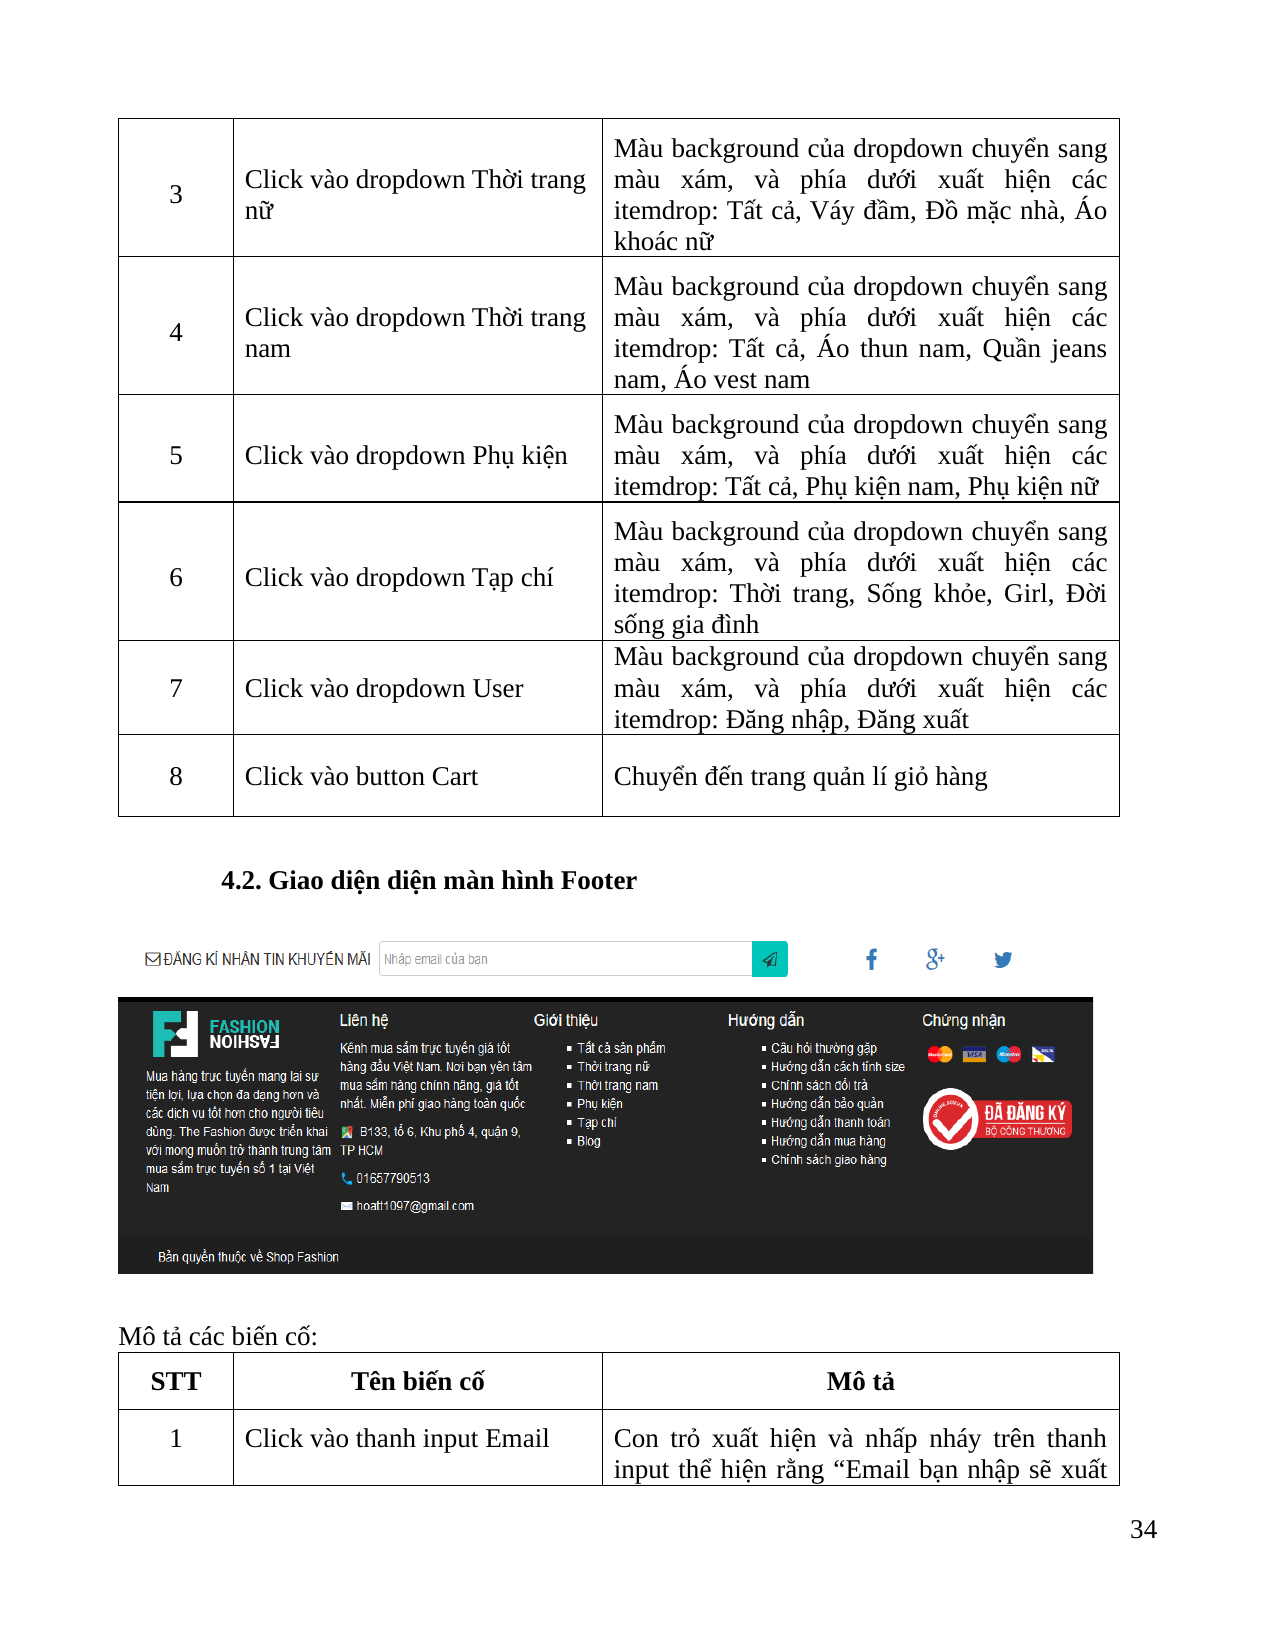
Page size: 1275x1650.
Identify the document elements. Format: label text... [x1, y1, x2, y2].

picture [118, 927, 1094, 1274]
table_cell 1 [119, 1410, 233, 1484]
table_header Tên biến cố [234, 1353, 602, 1409]
table_cell Click vào dropdown Thời trang nam [234, 257, 602, 394]
table_cell Click vào dropdown User [234, 641, 602, 734]
table_cell Click vào dropdown Thời trang nữ [234, 119, 602, 256]
table_cell Click vào button Cart [234, 735, 602, 816]
table_cell Chuyển đến trang quản lí giỏ hàng [603, 735, 1119, 816]
table_cell Click vào dropdown Phụ kiện [234, 395, 602, 501]
table_cell Click vào dropdown Tạp chí [234, 503, 602, 639]
list Giao diện diện màn hình Footer [221, 864, 1157, 895]
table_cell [234, 1410, 602, 1484]
table_cell 5 [119, 395, 233, 501]
table_cell Màu background của dropdown chuyển sang màu xám, và phía dưới xuất hiện các itemdrop: Tất cả, Váy đầm, Đồ mặc nhà, Áo khoác nữ [603, 119, 1119, 256]
table_header STT [119, 1353, 233, 1409]
table_cell 3 [119, 119, 233, 256]
table_header Mô tả [603, 1353, 1119, 1409]
text Mô tả các biến cố: [118, 1320, 1157, 1352]
table_cell Màu background của dropdown chuyển sang màu xám, và phía dưới xuất hiện các itemdrop: Tất cả, Phụ kiện nam, Phụ kiện nữ [603, 395, 1119, 501]
table_cell 6 [119, 503, 233, 639]
table_cell 8 [119, 735, 233, 816]
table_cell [603, 1410, 1119, 1484]
table_cell Màu background của dropdown chuyển sang màu xám, và phía dưới xuất hiện các itemdrop: Đăng nhập, Đăng xuất [603, 641, 1119, 734]
table_cell Màu background của dropdown chuyển sang màu xám, và phía dưới xuất hiện các itemdrop: Tất cả, Áo thun nam, Quần jeans nam, Áo vest nam [603, 257, 1119, 394]
table_cell 4 [119, 257, 233, 394]
table_cell Màu background của dropdown chuyển sang màu xám, và phía dưới xuất hiện các itemdrop: Thời trang, Sống khỏe, Girl, Đời sống gia đình [603, 503, 1119, 639]
table_cell 7 [119, 641, 233, 734]
